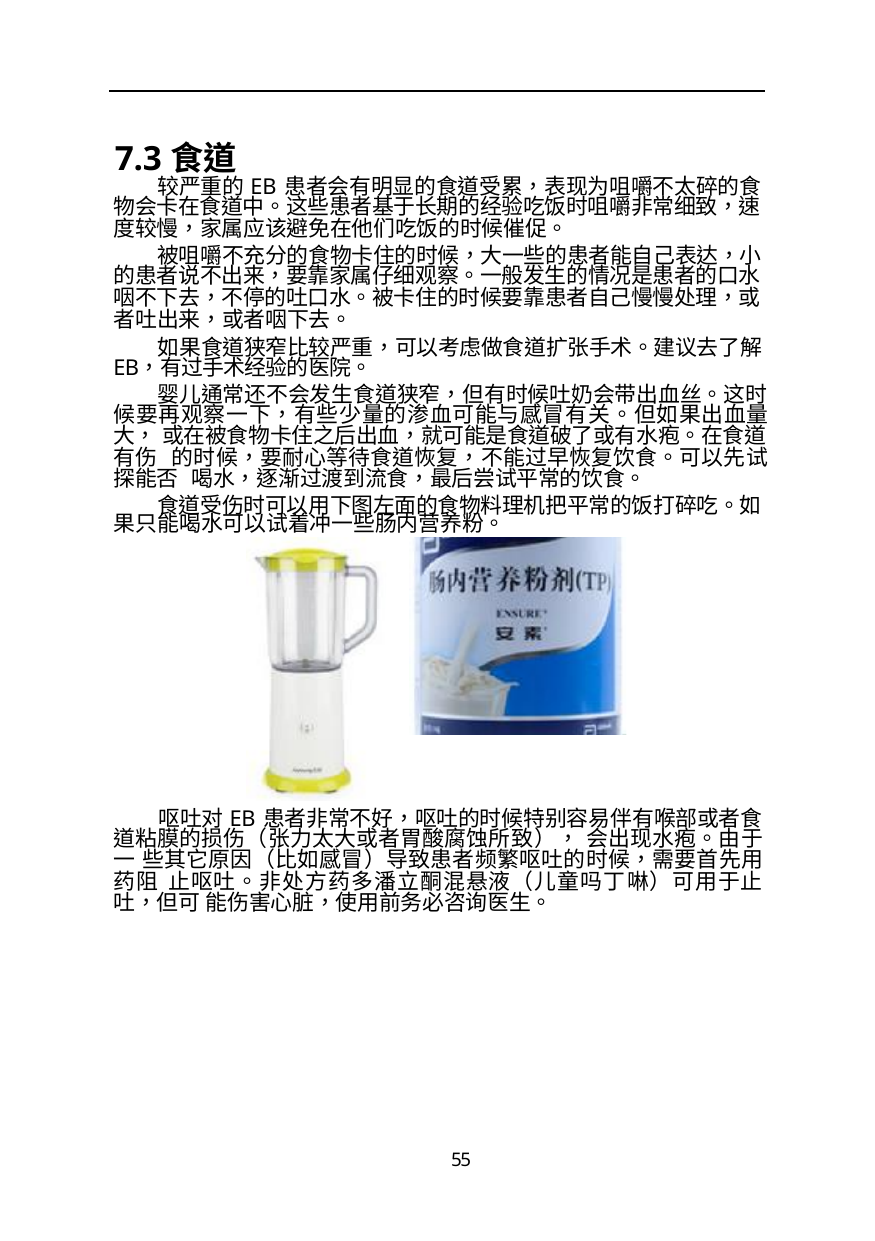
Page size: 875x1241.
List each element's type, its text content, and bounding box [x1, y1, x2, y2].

text 较严重的 EB 患者会有明显的食道受累，表现为咀嚼不太碎的食 物会卡在食道中。这些患者基于长期的经验吃饭时咀嚼非常细致，速 度较慢，家属应该避免在他们吃饭的时候催促。 [113, 177, 763, 243]
text 7.3 食道 [114, 141, 768, 177]
text 婴儿通常还不会发生食道狭窄，但有时候吐奶会带出血丝。这时 候要再观察一下，有些少量的渗血可能与感冒有关。但如果出血量大， 或在被食物卡住之后出血，就可能是食道破了或有水疱。在食道有伤 的时候，要耐心等待食道恢复，不能过早恢复饮食。可以先试探能否 喝水，逐渐过渡到流食，最后尝试平常的饮食。 [113, 386, 768, 493]
picture [409, 537, 627, 735]
picture [246, 537, 387, 801]
text 被咀嚼不充分的食物卡住的时候，大一些的患者能自己表达，小 的患者说不出来，要靠家属仔细观察。一般发生的情况是患者的口水 咽不下去，不停的吐口水。被卡住的时候要靠患者自己慢慢处理，或 者吐出来，或者咽下去。 [113, 246, 763, 333]
text 食道受伤时可以用下图左面的食物料理机把平常的饭打碎吃。如 果只能喝水可以试着冲一些肠内营养粉。 [114, 497, 762, 537]
text 呕吐对 EB 患者非常不好，呕吐的时候特别容易伴有喉部或者食 道粘膜的损伤（张力太大或者胃酸腐蚀所致）， 会出现水疱。由于一 些其它原因（比如感冒）导致患者频繁呕吐的时候，需要首先用药阻 止呕吐。非处方药多潘立酮混悬液（儿童吗丁啉）可用于止吐，但可 能伤害心脏，使用前务必咨询医生。 [113, 810, 763, 917]
text 如果食道狭窄比较严重，可以考虑做食道扩张手术。建议去了解 EB，有过手术经验的医院。 [113, 337, 763, 381]
